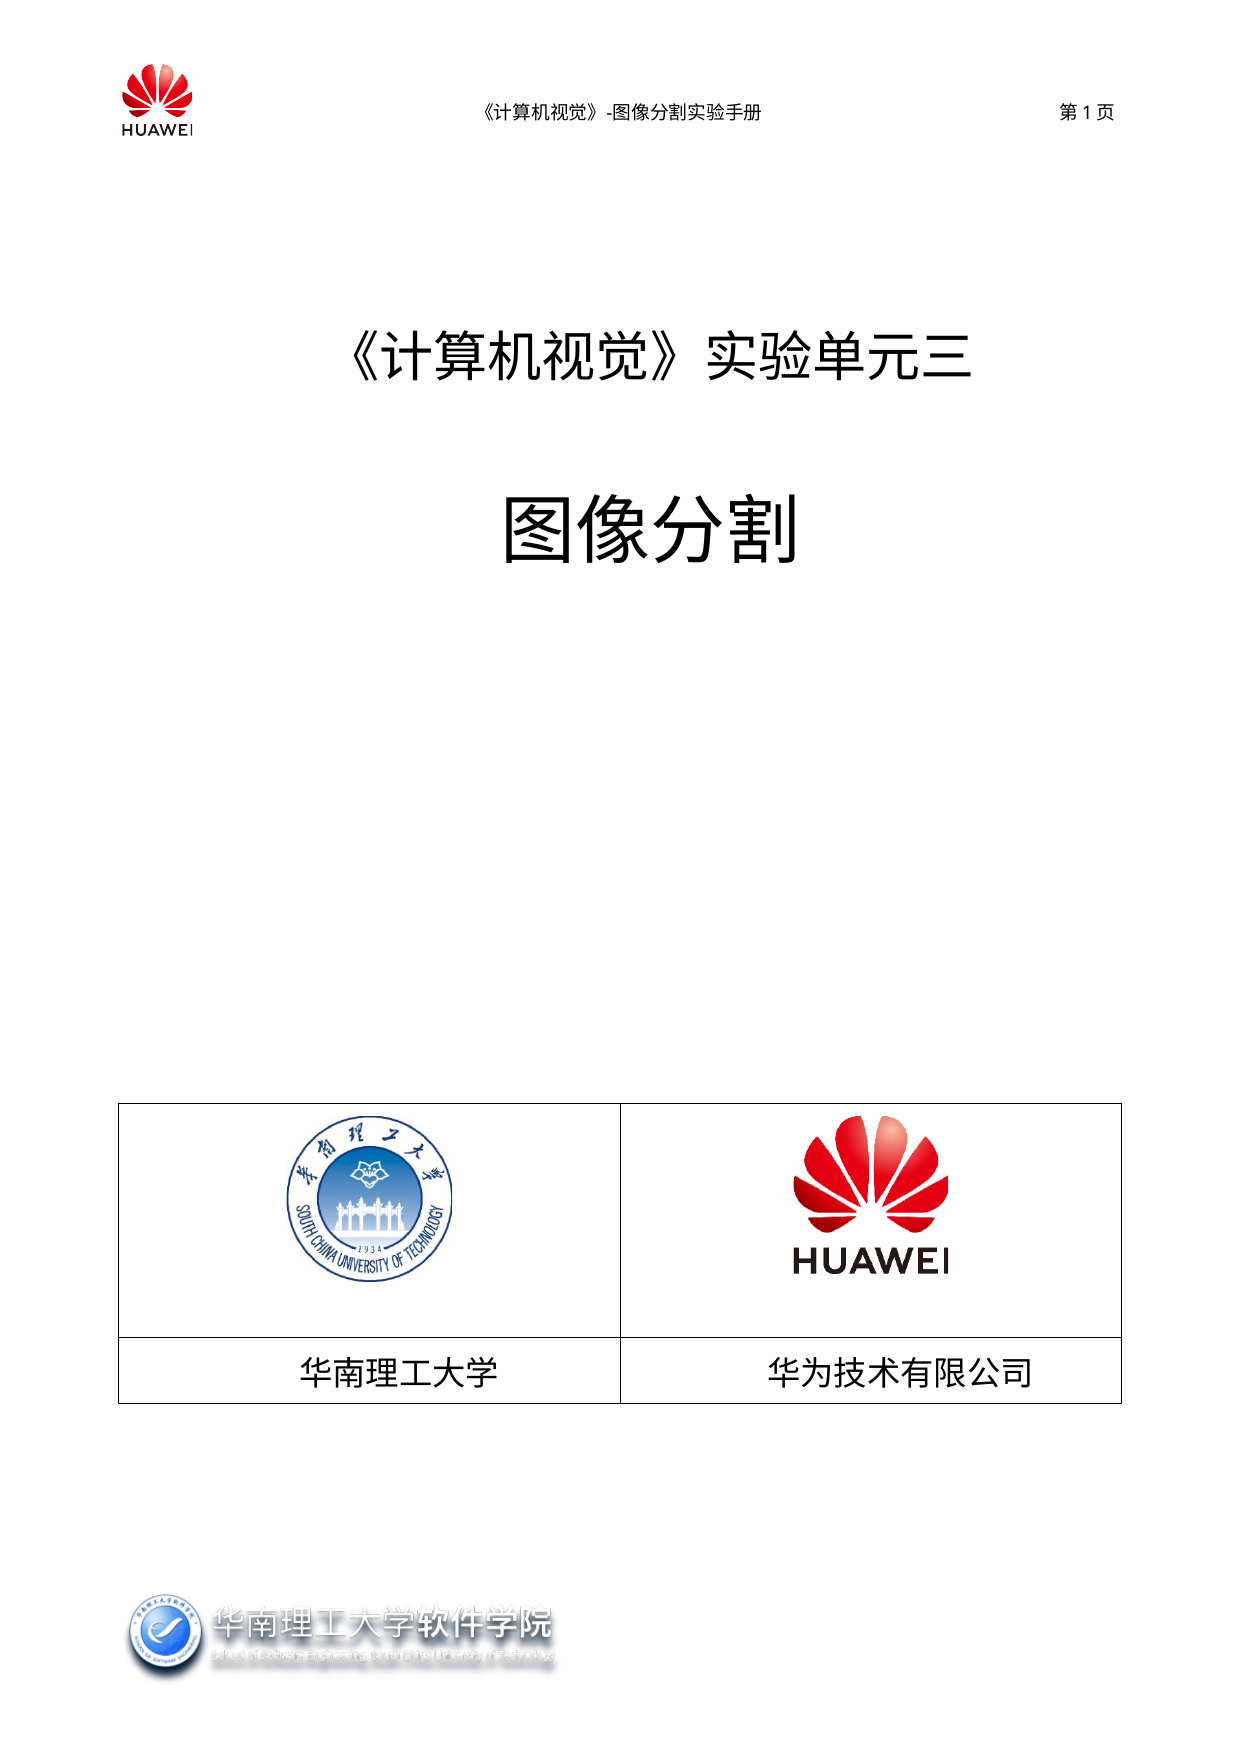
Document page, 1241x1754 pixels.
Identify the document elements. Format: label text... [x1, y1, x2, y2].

table_header [119, 1104, 620, 1337]
text 《计算机视觉》实验单元三 [177, 313, 1122, 392]
table_header [621, 1104, 1121, 1337]
table_cell 华南理工大学 [119, 1338, 620, 1403]
text 图像分割 [177, 471, 1122, 579]
picture [793, 1116, 949, 1274]
picture [127, 1594, 557, 1672]
table_cell 华为技术有限公司 [621, 1338, 1121, 1403]
picture [122, 64, 193, 136]
picture [286, 1116, 453, 1282]
